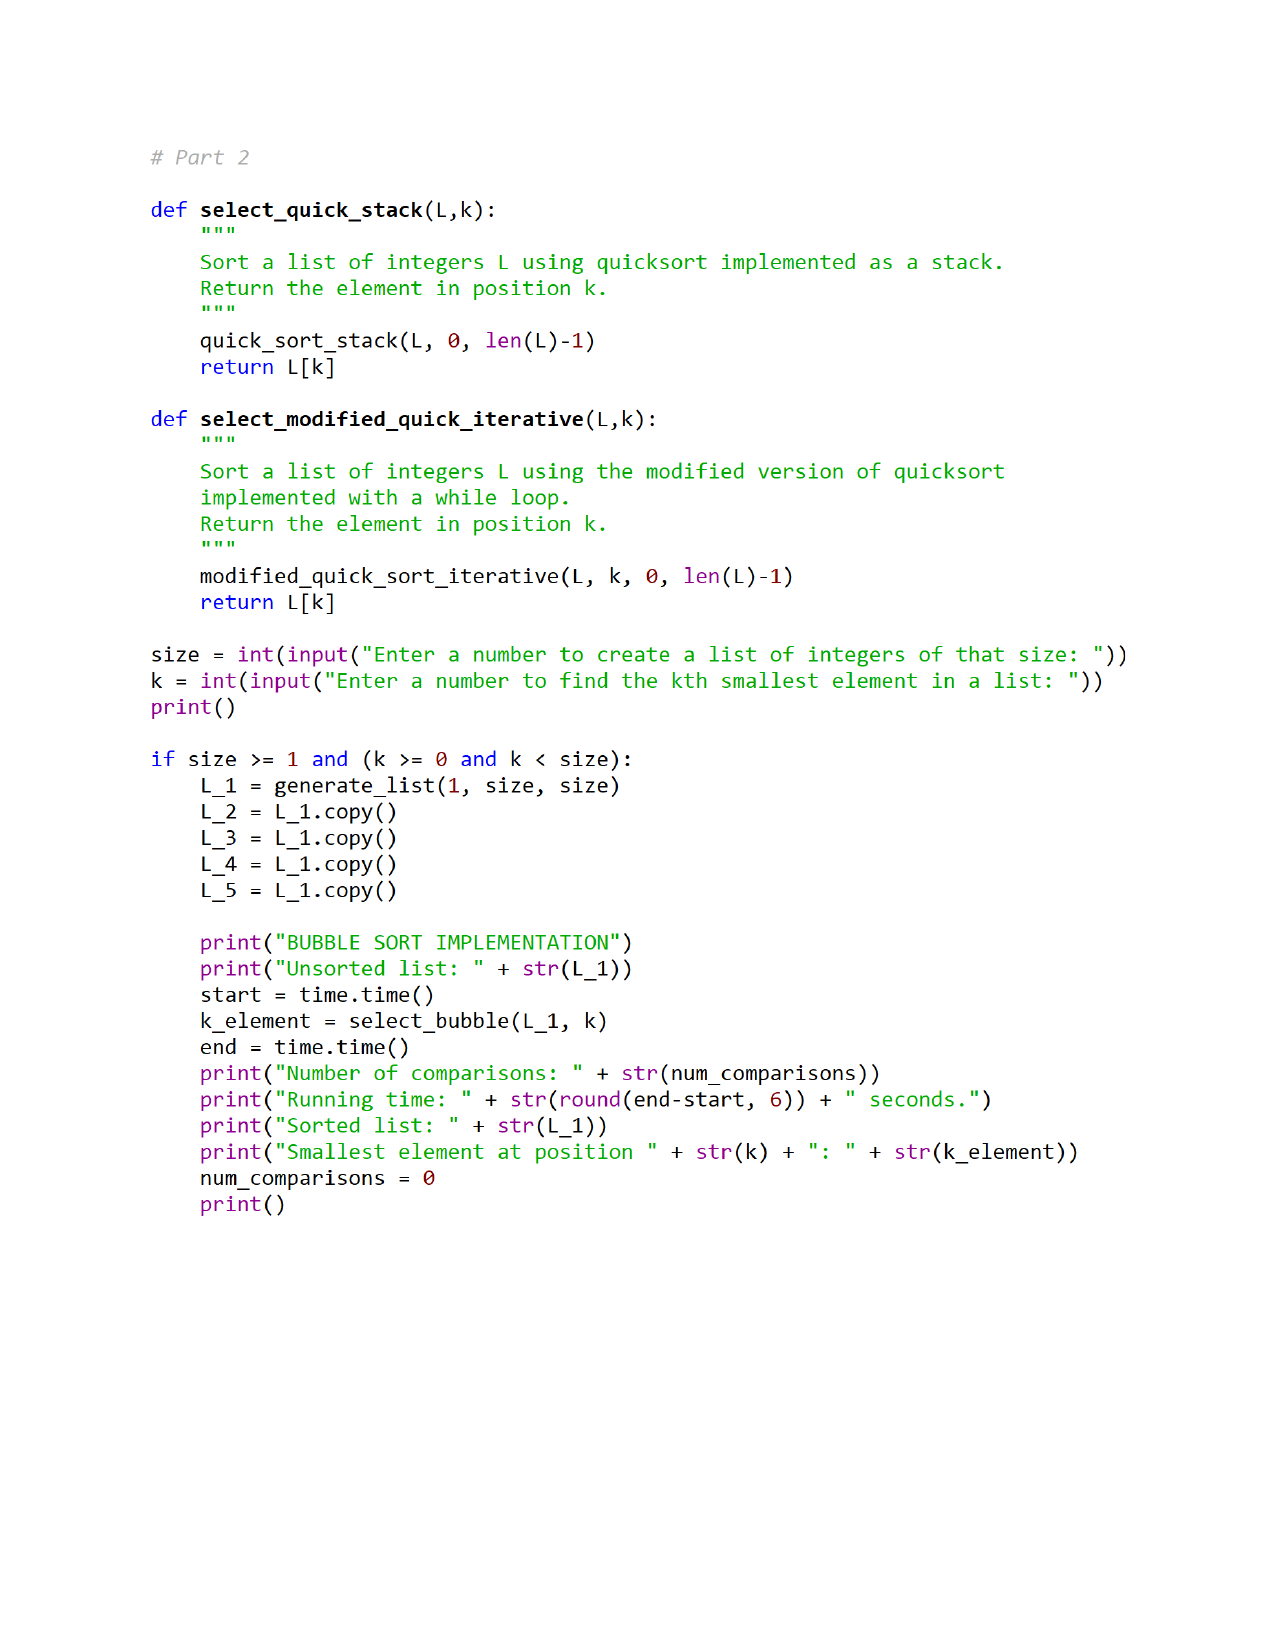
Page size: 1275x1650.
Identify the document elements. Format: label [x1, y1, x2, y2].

picture [150, 150, 1125, 1239]
